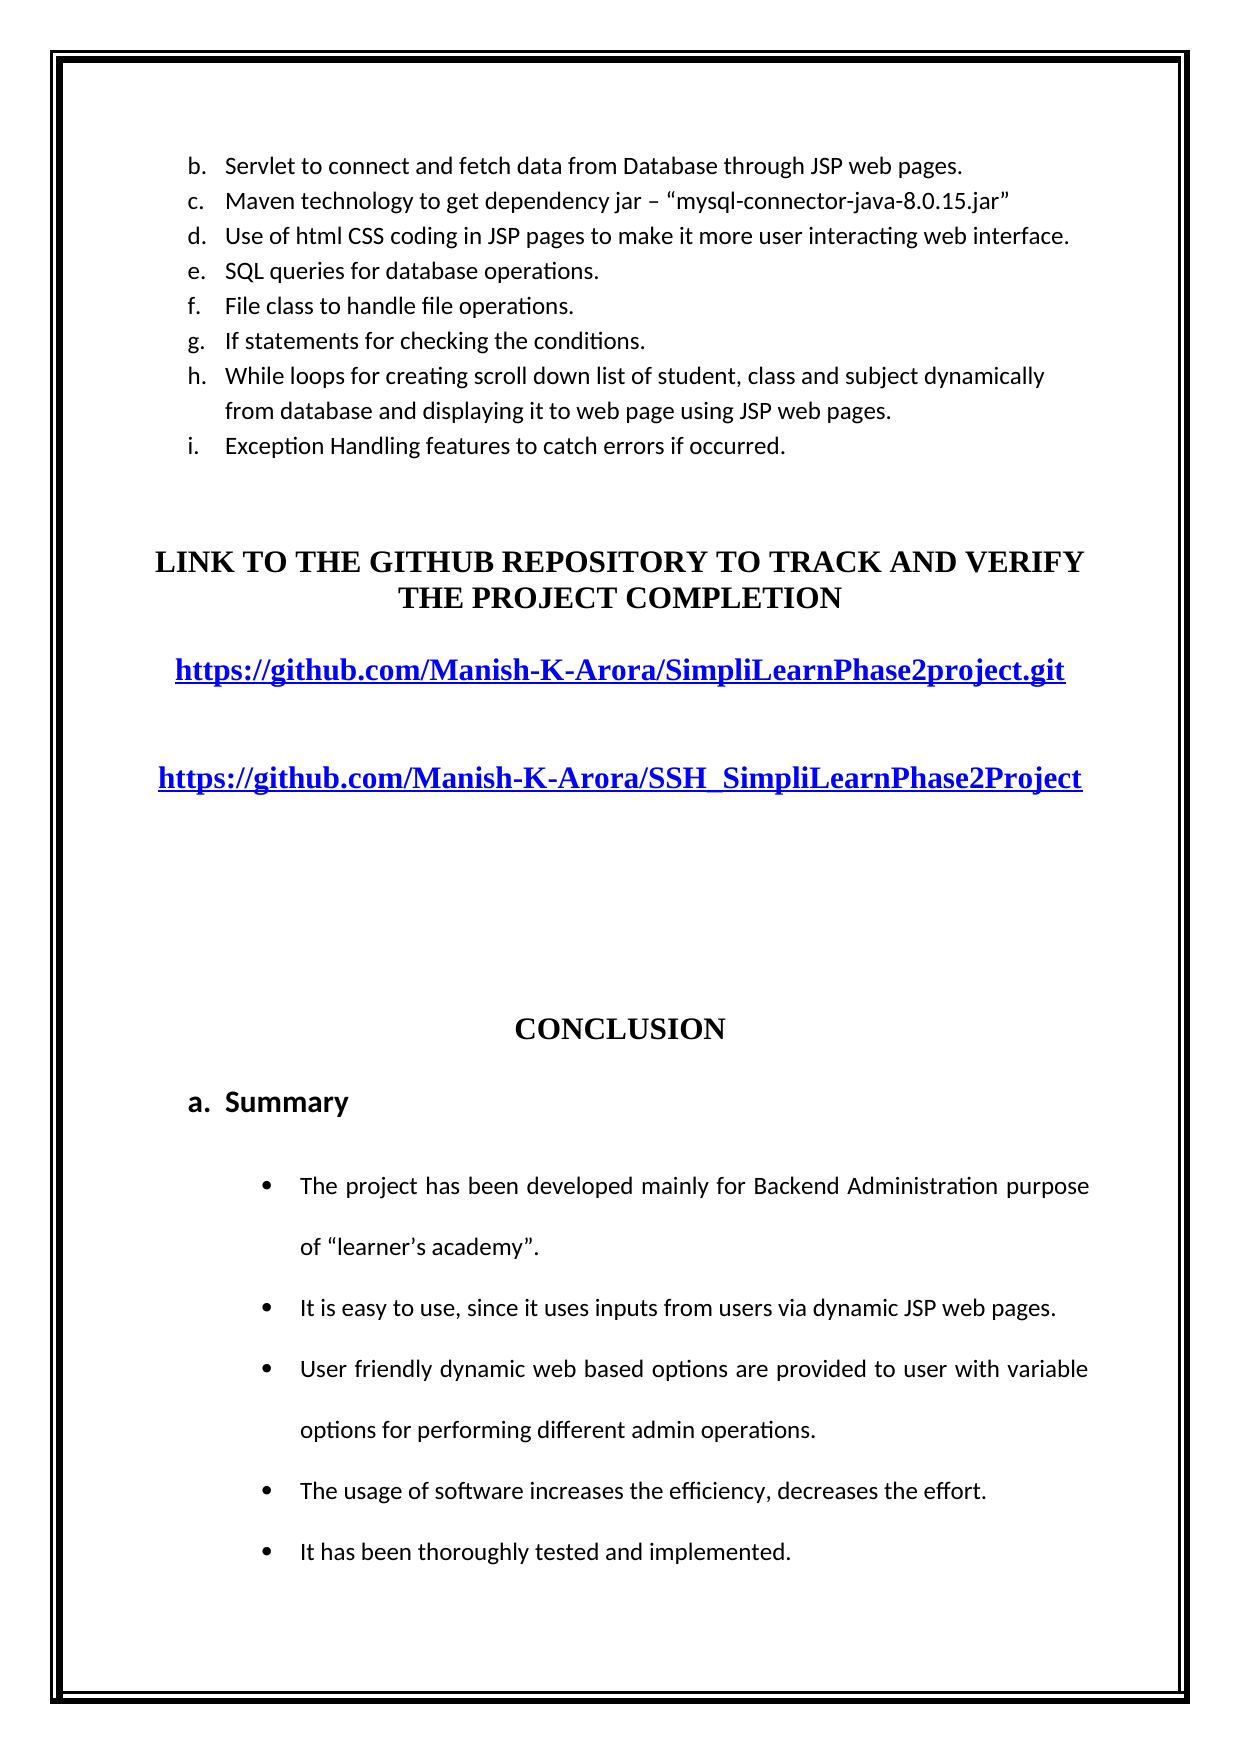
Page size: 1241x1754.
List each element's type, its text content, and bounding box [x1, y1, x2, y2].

list Maven technology to get dependency jar – “mysql-connector-java-8.0.15.jar” [187, 185, 1090, 216]
list Exception Handling features to catch errors if occurred. [187, 430, 1090, 461]
list The usage of software increases the efficiency, decreases the effort. [262, 1475, 1090, 1506]
list While loops for creating scroll down list of student, class and subject dynamically from database and displaying it to web page using JSP web pages. [187, 360, 1090, 426]
list It is easy to use, since it uses inputs from users via dynamic JSP web pages. [262, 1292, 1090, 1322]
text CONCLUSION [150, 1011, 1090, 1046]
list It has been thoroughly tested and implemented. [262, 1536, 1090, 1567]
list If statements for checking the conditions. [187, 325, 1090, 356]
list Use of html CSS coding in JSP pages to make it more user interacting web interface. [187, 220, 1090, 251]
list User friendly dynamic web based options are provided to user with variable options for performing different admin operations. [262, 1353, 1090, 1444]
text https://github.com/Manish-K-Arora/SimpliLearnPhase2project.git [150, 651, 1090, 687]
list SQL queries for database operations. [187, 255, 1090, 286]
list Servlet to connect and fetch data from Database through JSP web pages. [187, 150, 1090, 181]
list The project has been developed mainly for Backend Administration purpose of “learner’s academy”. [262, 1170, 1090, 1261]
list Summary [187, 1082, 1090, 1121]
text https://github.com/Manish-K-Arora/SSH_SimpliLearnPhase2Project [150, 759, 1090, 795]
list File class to handle file operations. [187, 290, 1090, 321]
text LINK TO THE GITHUB REPOSITORY TO TRACK AND VERIFY THE PROJECT COMPLETION [150, 543, 1090, 615]
